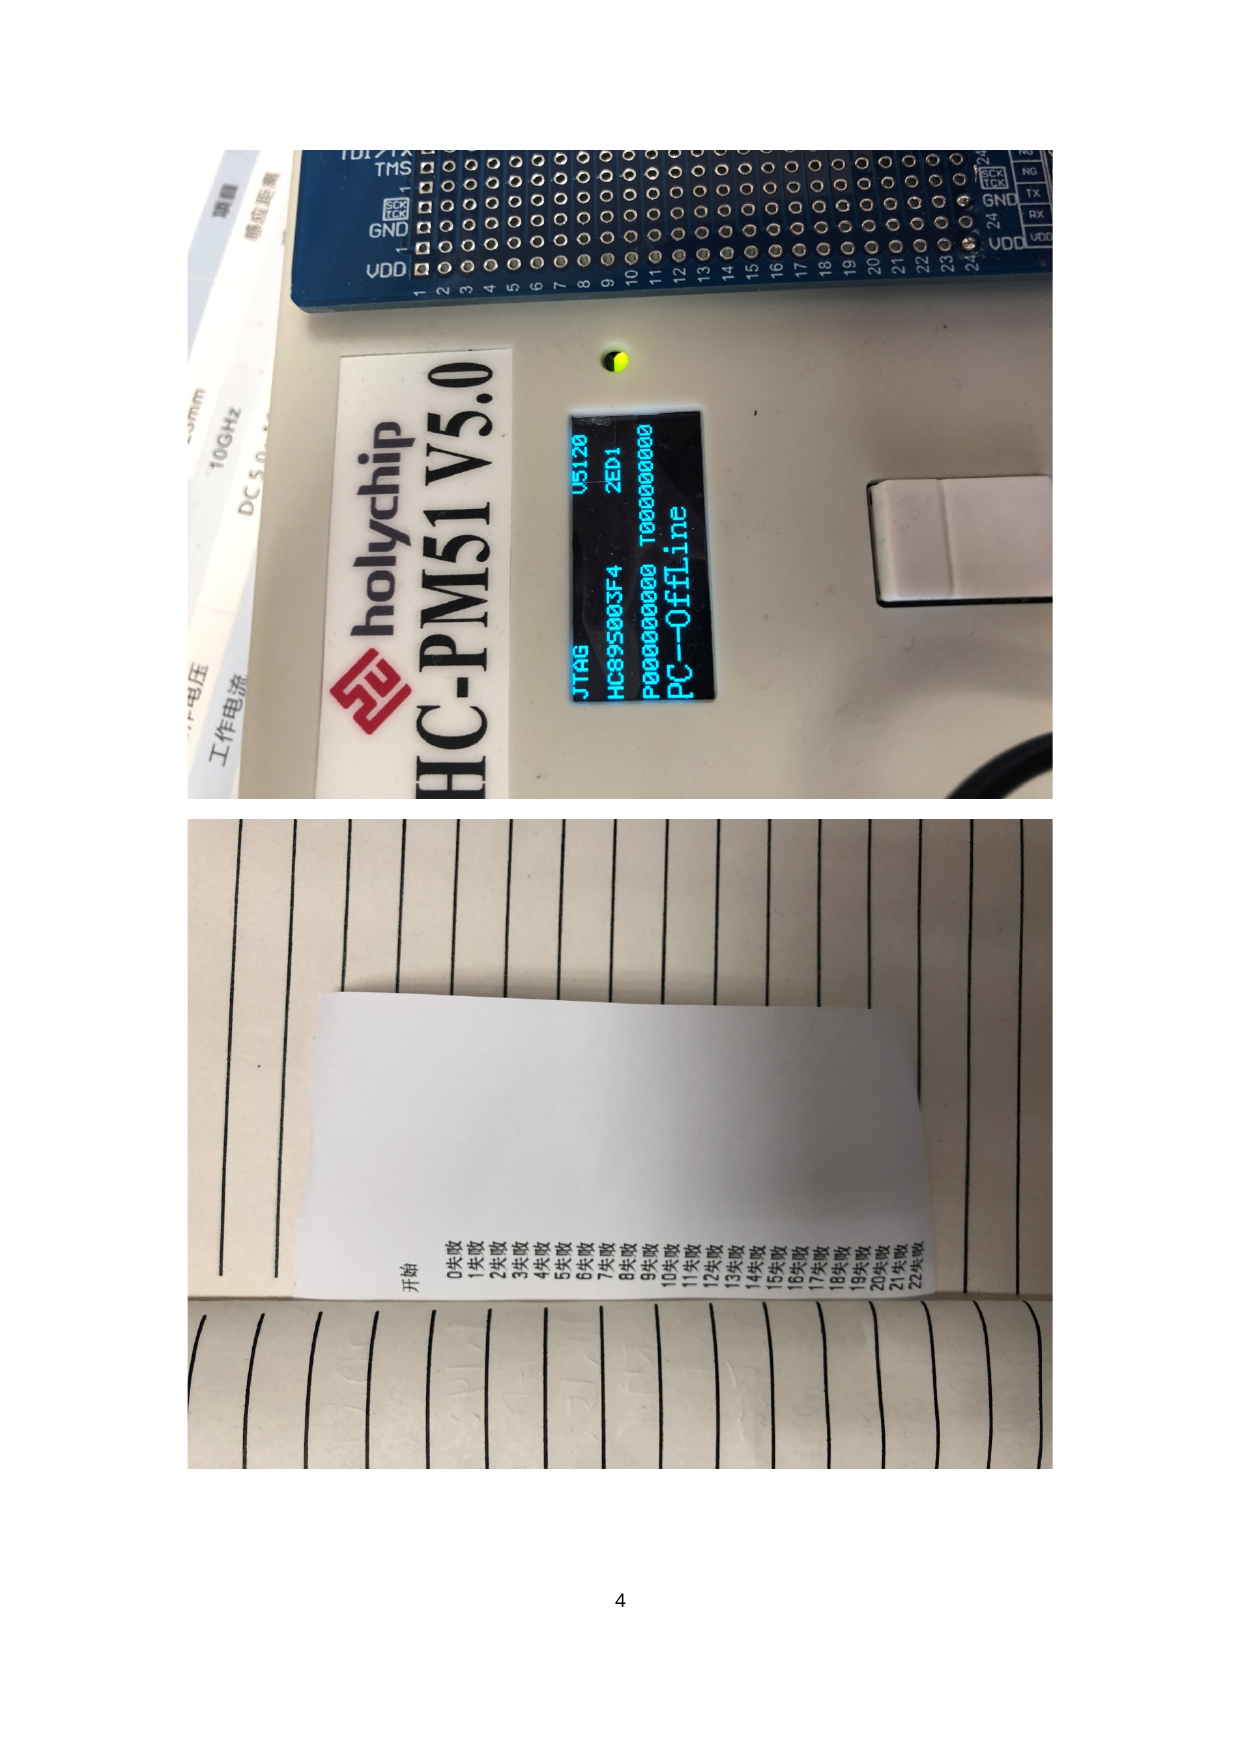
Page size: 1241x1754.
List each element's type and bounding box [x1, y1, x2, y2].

picture [187, 150, 1053, 799]
picture [187, 819, 1053, 1469]
